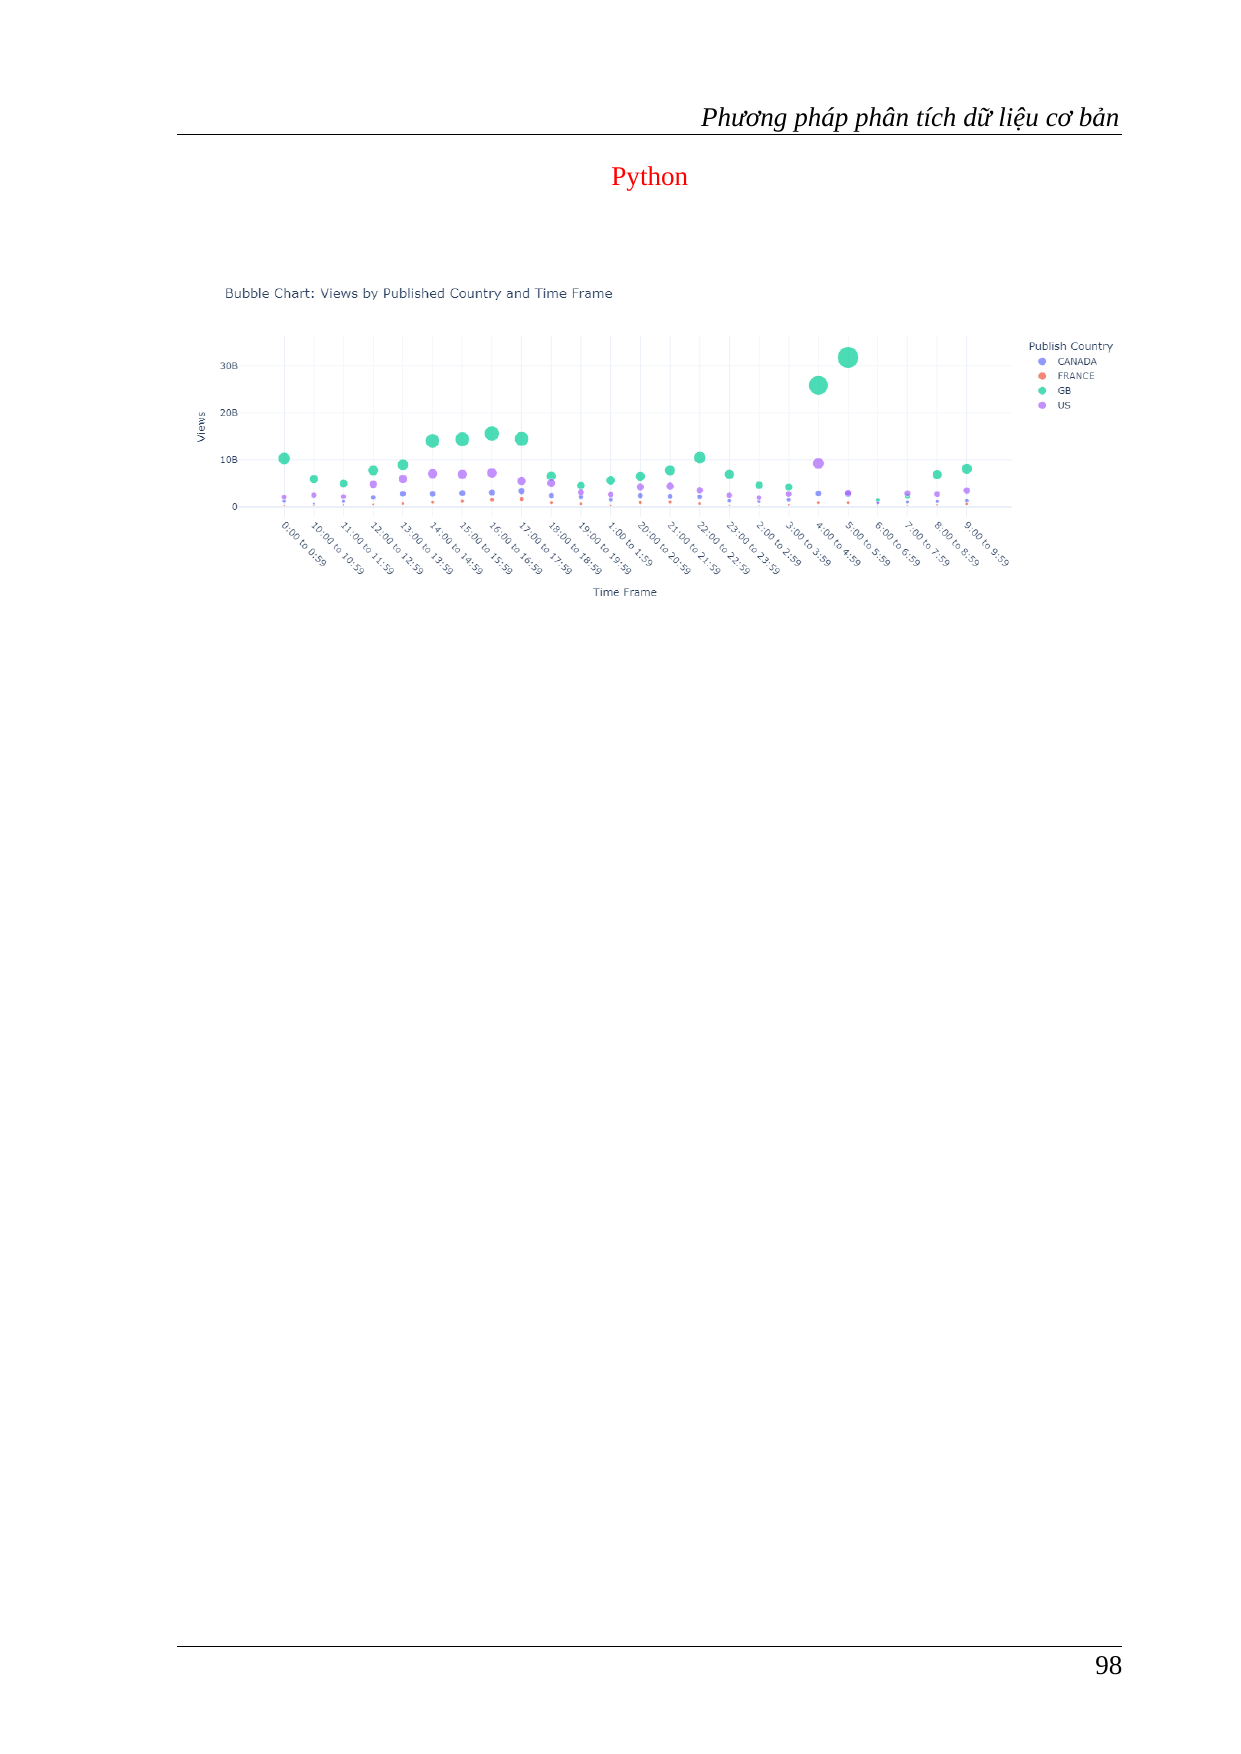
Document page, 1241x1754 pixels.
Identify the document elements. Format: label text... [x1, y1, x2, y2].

picture [177, 260, 1123, 605]
text Python [177, 160, 1122, 192]
